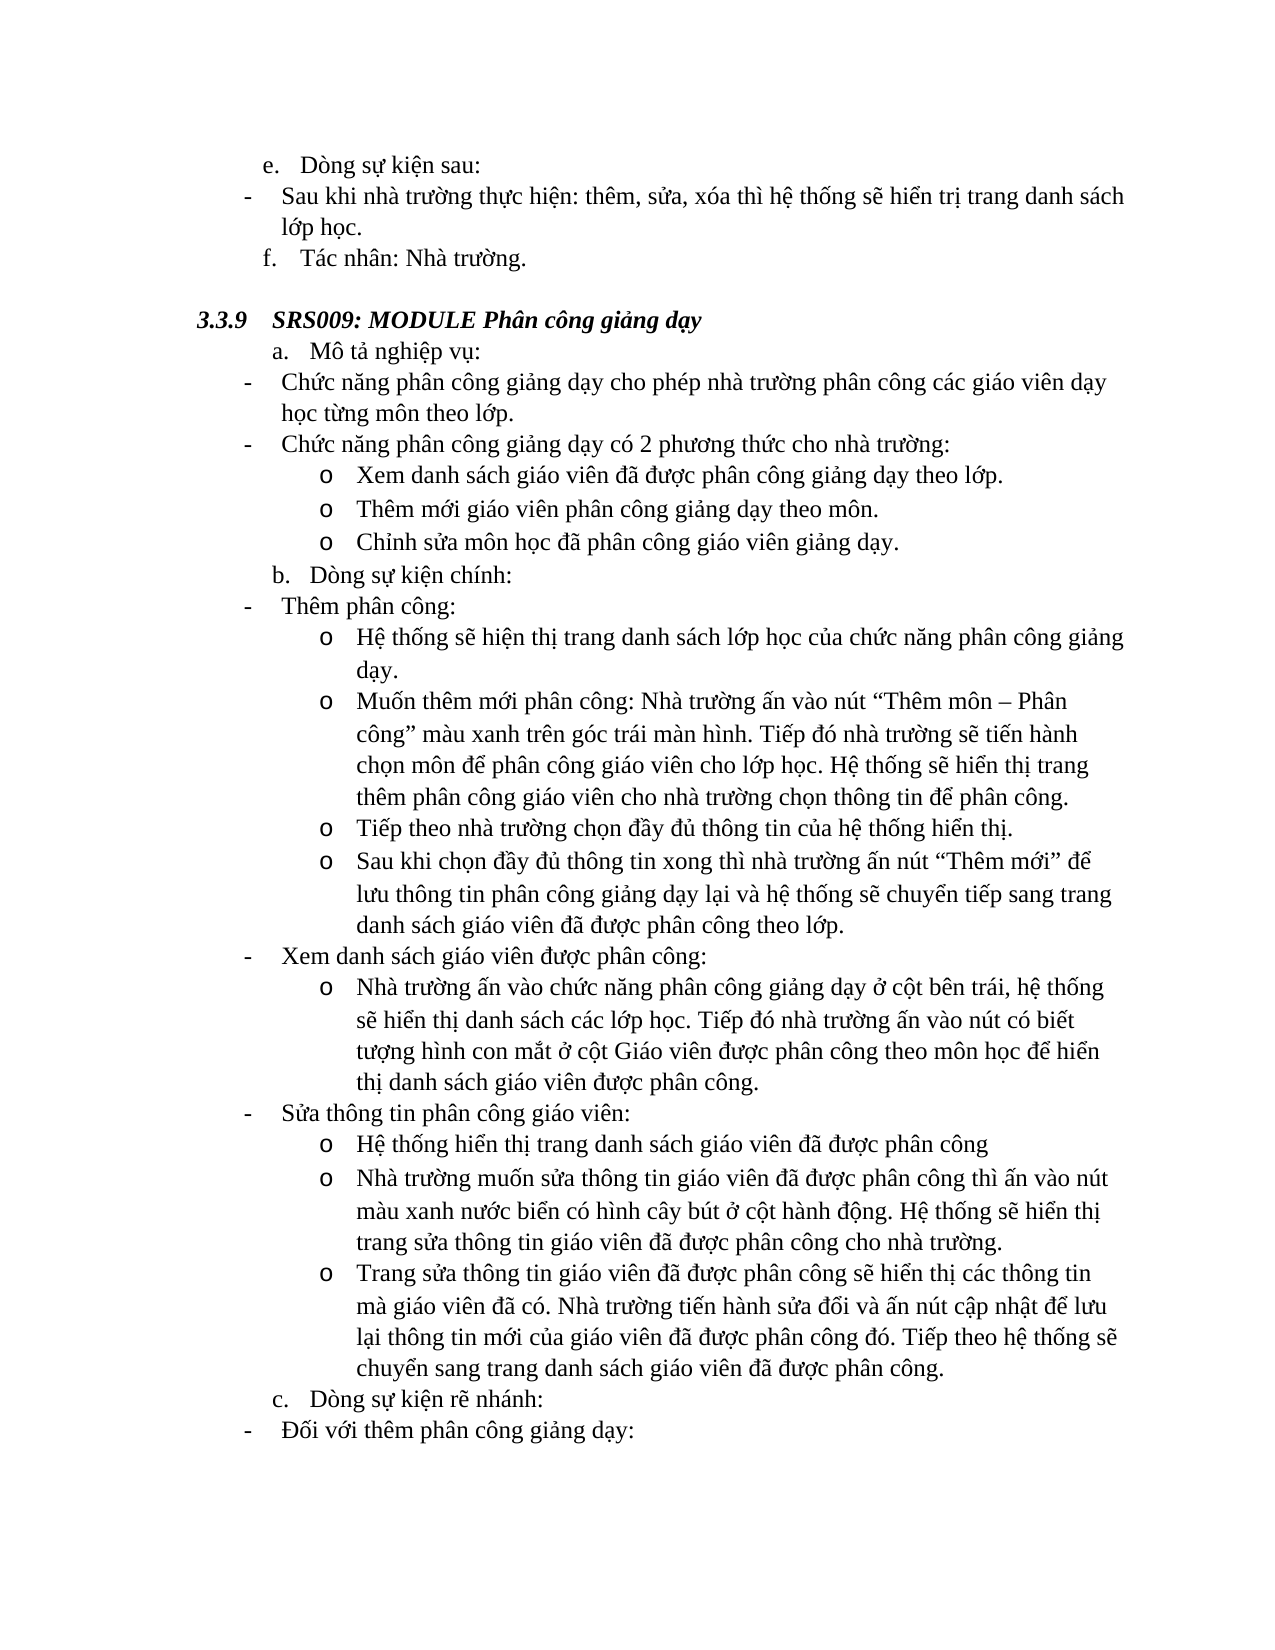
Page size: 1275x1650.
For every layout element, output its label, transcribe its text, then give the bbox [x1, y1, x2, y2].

list Trang sửa thông tin giáo viên đã được phân công sẽ hiển thị các thông tin mà giáo viên đã có. Nhà trường tiến hành sửa đổi và ấn nút cập nhật để lưu lại thông tin mới của giáo viên đã được phân công đó. Tiếp theo hệ thống sẽ chuyển sang trang danh sách giáo viên đã được phân công. [319, 1258, 1125, 1382]
list Dòng sự kiện rẽ nhánh: [272, 1384, 1125, 1413]
list Tiếp theo nhà trường chọn đầy đủ thông tin của hệ thống hiển thị. [319, 813, 1125, 843]
list Thêm mới giáo viên phân công giảng dạy theo môn. [319, 494, 1125, 524]
list Hệ thống sẽ hiện thị trang danh sách lớp học của chức năng phân công giảng dạy. [319, 622, 1125, 684]
list Chức năng phân công giảng dạy có 2 phương thức cho nhà trường: [244, 429, 1125, 458]
list Mô tả nghiệp vụ: [272, 336, 1125, 365]
list Sau khi nhà trường thực hiện: thêm, sửa, xóa thì hệ thống sẽ hiển trị trang danh sách lớp học. [244, 181, 1125, 241]
list Sửa thông tin phân công giáo viên: [244, 1098, 1125, 1127]
list Xem danh sách giáo viên đã được phân công giảng dạy theo lớp. [319, 460, 1125, 491]
list Hệ thống hiển thị trang danh sách giáo viên đã được phân công [319, 1129, 1125, 1160]
list Tác nhân: Nhà trường. [262, 243, 1125, 272]
list Sau khi chọn đầy đủ thông tin xong thì nhà trường ấn nút “Thêm mới” để lưu thông tin phân công giảng dạy lại và hệ thống sẽ chuyển tiếp sang trang danh sách giáo viên đã được phân công theo lớp. [319, 846, 1125, 939]
list Muốn thêm mới phân công: Nhà trường ấn vào nút “Thêm môn – Phân công” màu xanh trên góc trái màn hình. Tiếp đó nhà trường sẽ tiến hành chọn môn để phân công giáo viên cho lớp học. Hệ thống sẽ hiển thị trang thêm phân công giáo viên cho nhà trường chọn thông tin để phân công. [319, 686, 1125, 810]
list Xem danh sách giáo viên được phân công: [244, 941, 1125, 970]
list SRS009: MODULE Phân công giảng dạy [197, 305, 1125, 334]
list Chức năng phân công giảng dạy cho phép nhà trường phân công các giáo viên dạy học từng môn theo lớp. [244, 367, 1125, 427]
list Nhà trường muốn sửa thông tin giáo viên đã được phân công thì ấn vào nút màu xanh nước biển có hình cây bút ở cột hành động. Hệ thống sẽ hiển thị trang sửa thông tin giáo viên đã được phân công cho nhà trường. [319, 1163, 1125, 1256]
list Nhà trường ấn vào chức năng phân công giảng dạy ở cột bên trái, hệ thống sẽ hiển thị danh sách các lớp học. Tiếp đó nhà trường ấn vào nút có biết tượng hình con mắt ở cột Giáo viên được phân công theo môn học để hiển thị danh sách giáo viên được phân công. [319, 972, 1125, 1096]
list Đối với thêm phân công giảng dạy: [244, 1415, 1125, 1444]
list Dòng sự kiện chính: [272, 560, 1125, 589]
list Thêm phân công: [244, 591, 1125, 620]
list Dòng sự kiện sau: [262, 150, 1125, 179]
list Chỉnh sửa môn học đã phân công giáo viên giảng dạy. [319, 527, 1125, 558]
